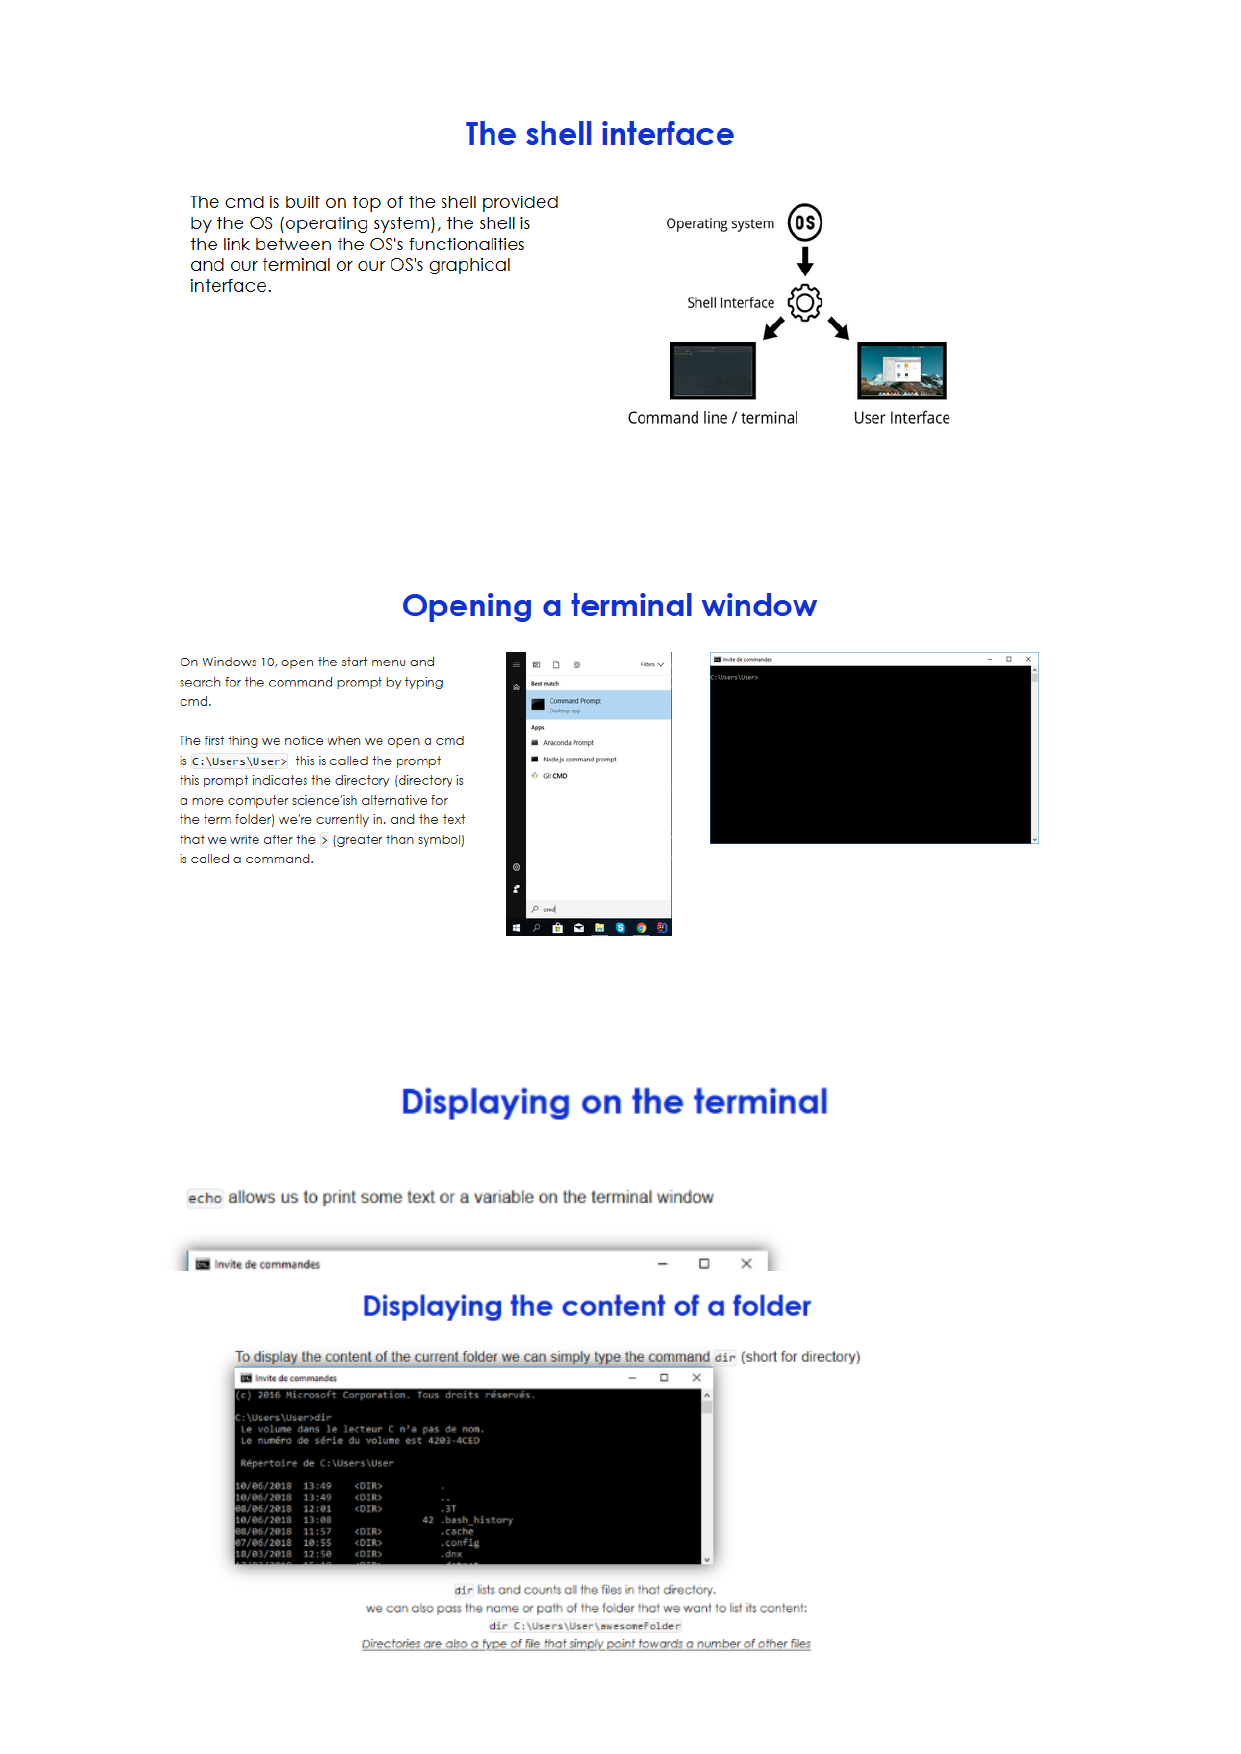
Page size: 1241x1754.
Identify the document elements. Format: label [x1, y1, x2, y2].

picture [147, 103, 1055, 550]
picture [147, 1054, 1065, 1754]
picture [147, 568, 1065, 1013]
